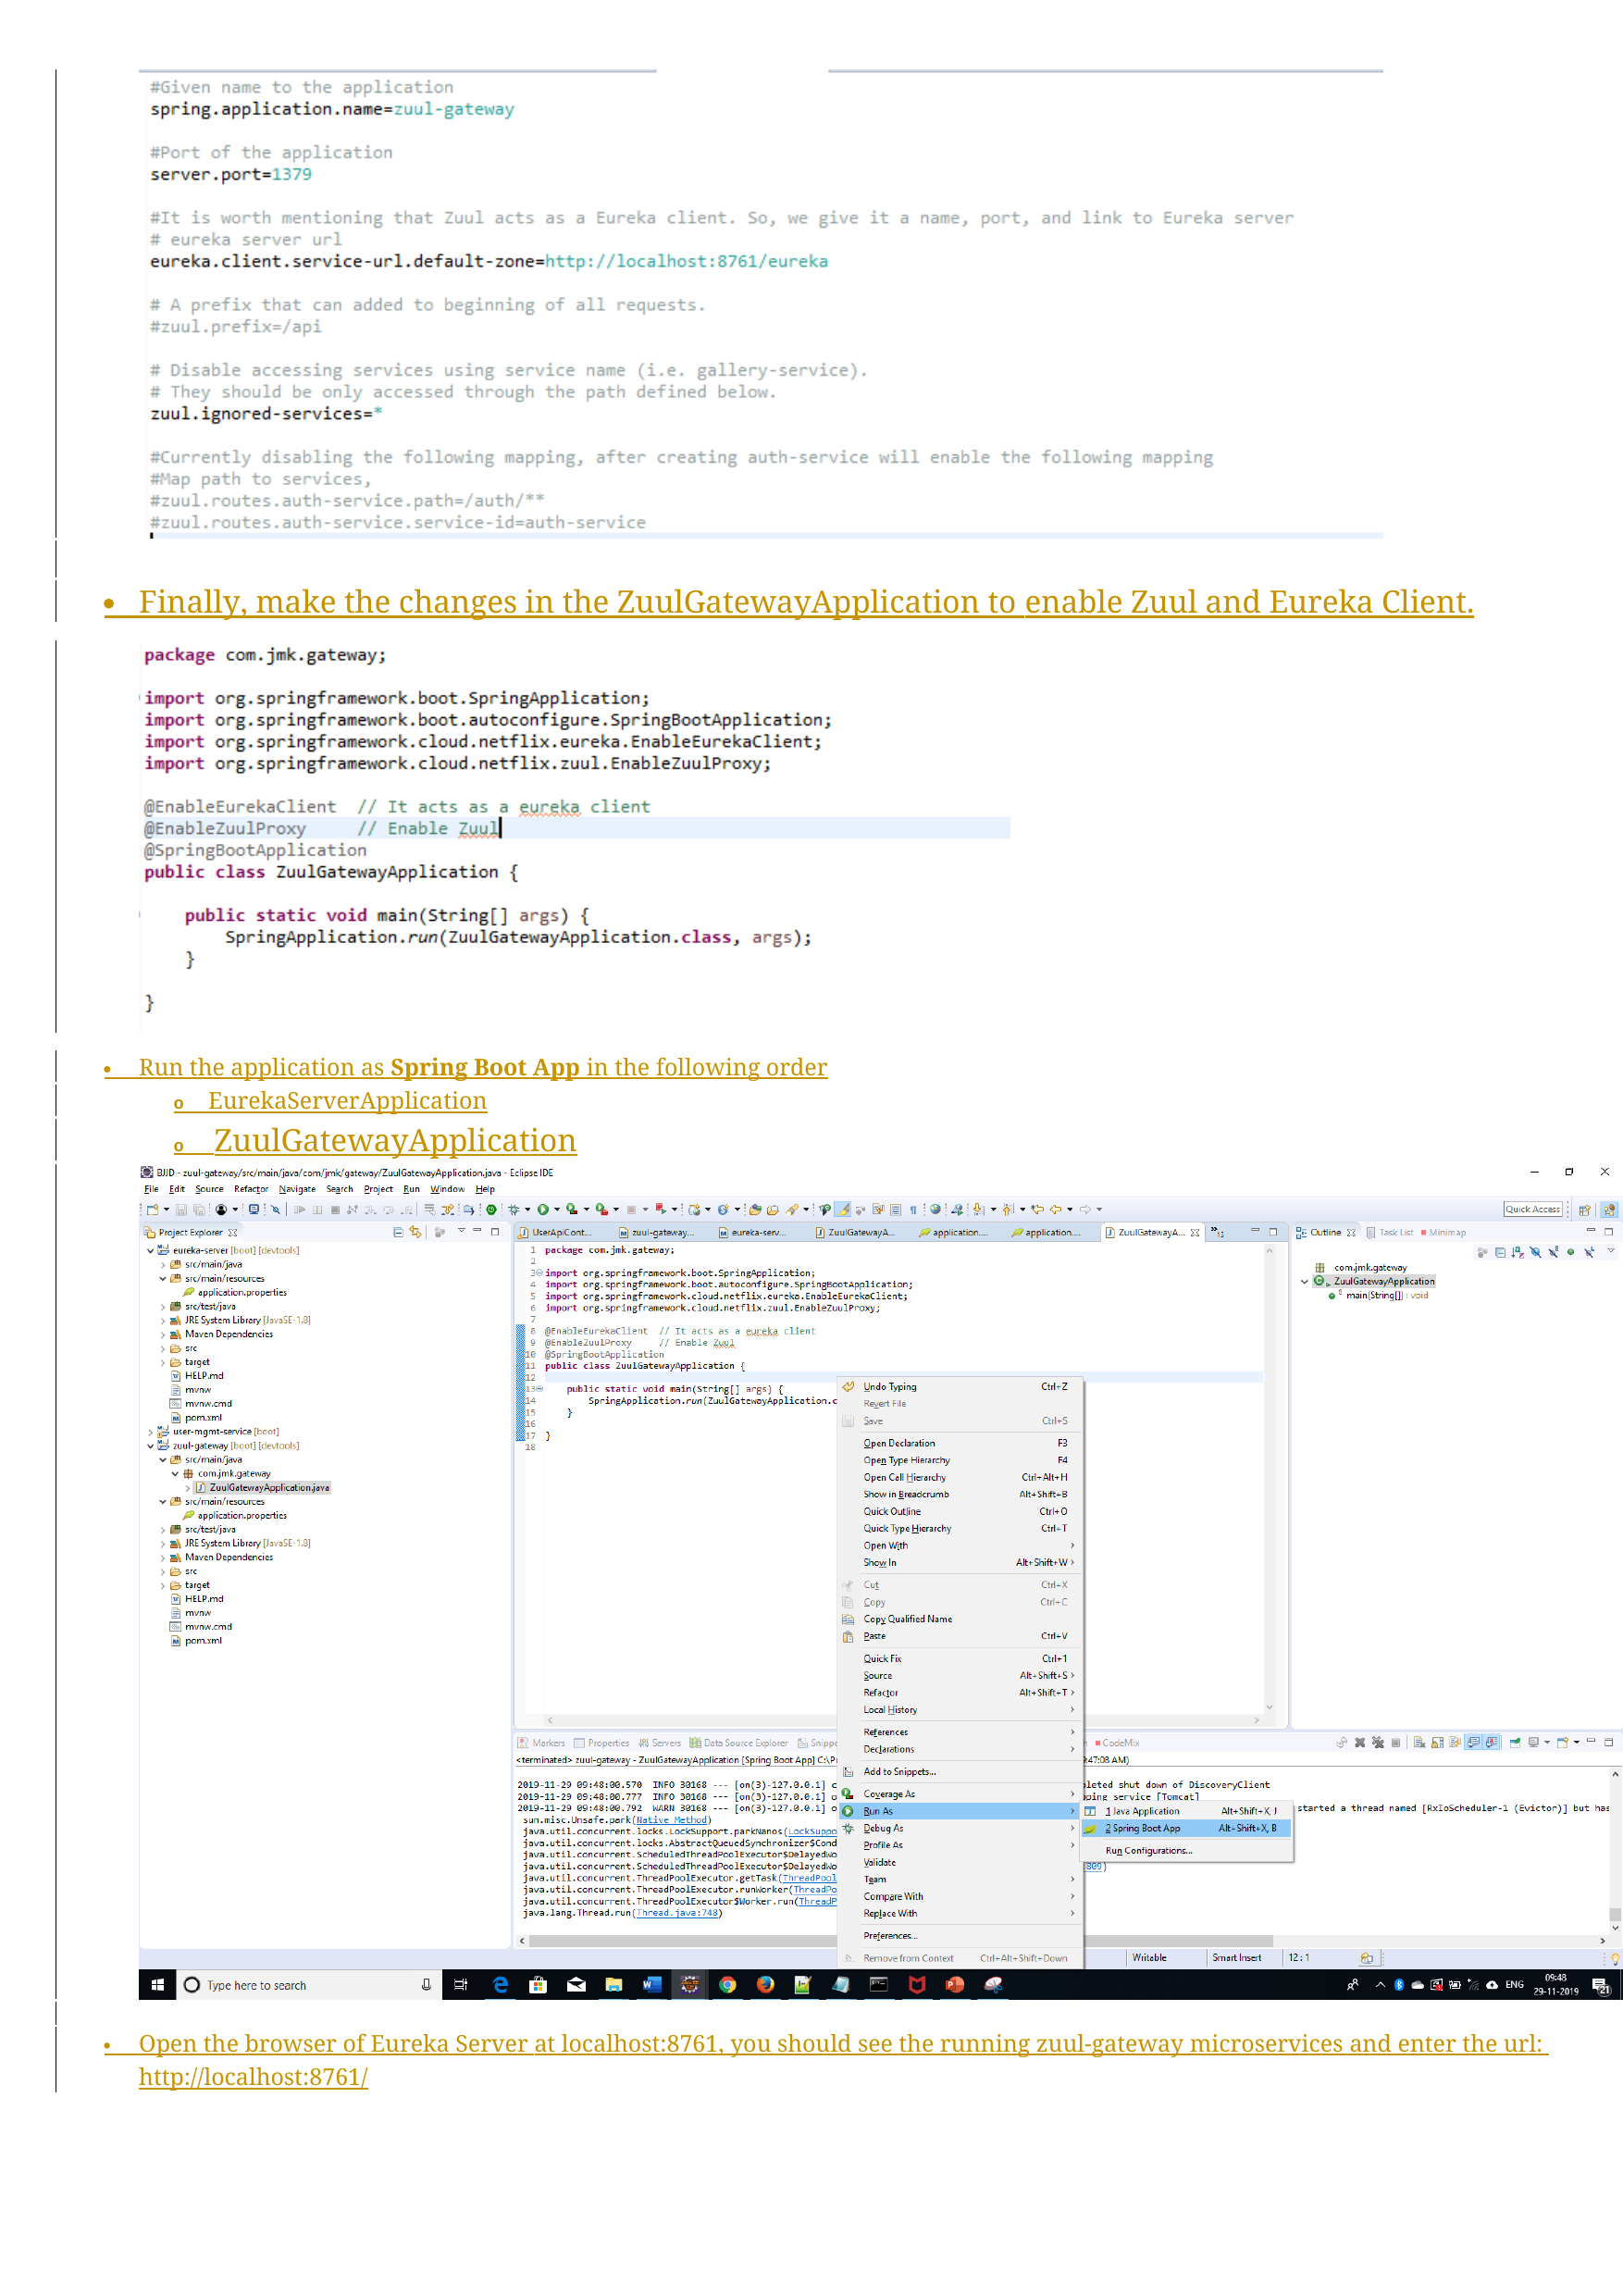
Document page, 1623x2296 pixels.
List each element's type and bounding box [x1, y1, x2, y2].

picture [139, 1163, 1623, 2000]
picture [139, 69, 1384, 539]
picture [139, 640, 1011, 1033]
